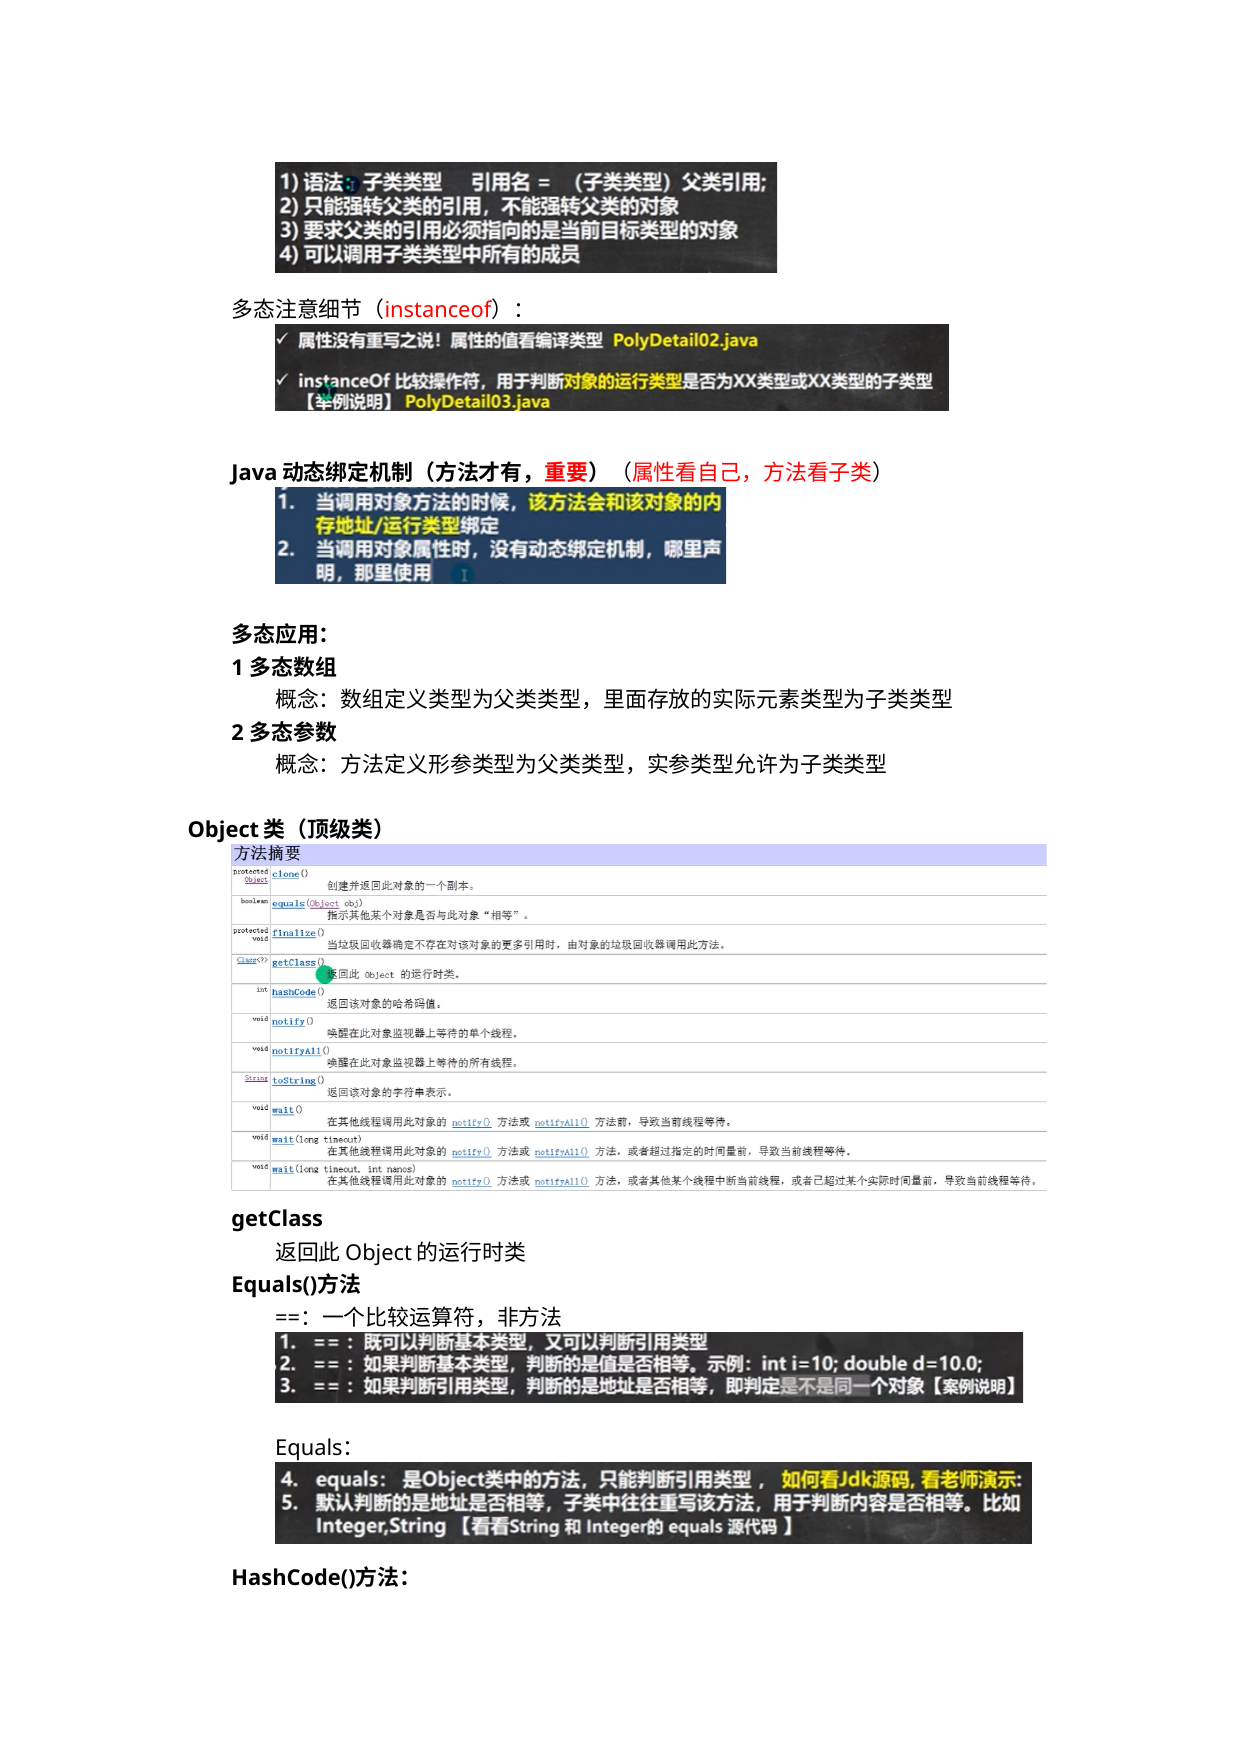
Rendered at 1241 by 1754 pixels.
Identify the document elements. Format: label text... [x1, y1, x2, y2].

text Equals()方法 [187, 1267, 1053, 1299]
text 1 多态数组 [187, 649, 1053, 682]
text 2 多态参数 [187, 714, 1053, 747]
text ==：一个比较运算符，非方法 [187, 1299, 1053, 1332]
text Equals： [187, 1429, 1053, 1462]
text Object类（顶级类） [187, 812, 1053, 844]
text Java动态绑定机制（方法才有，重要）（属性看自己，方法看子类） [187, 454, 1053, 487]
text 概念：数组定义类型为父类类型，里面存放的实际元素类型为子类类型 [187, 682, 1053, 714]
text getClass [187, 1202, 1053, 1234]
picture [275, 162, 778, 273]
picture [231, 844, 1047, 1194]
text 概念：方法定义形参类型为父类类型，实参类型允许为子类类型 [187, 747, 1053, 779]
picture [275, 324, 949, 411]
picture [275, 1462, 1032, 1544]
text 多态应用： [187, 617, 1053, 649]
picture [275, 1332, 1024, 1403]
text 返回此Object的运行时类 [187, 1234, 1053, 1267]
text HashCode()方法： [187, 1559, 1053, 1592]
text 多态注意细节（instanceof）： [187, 292, 1053, 324]
picture [275, 487, 727, 584]
